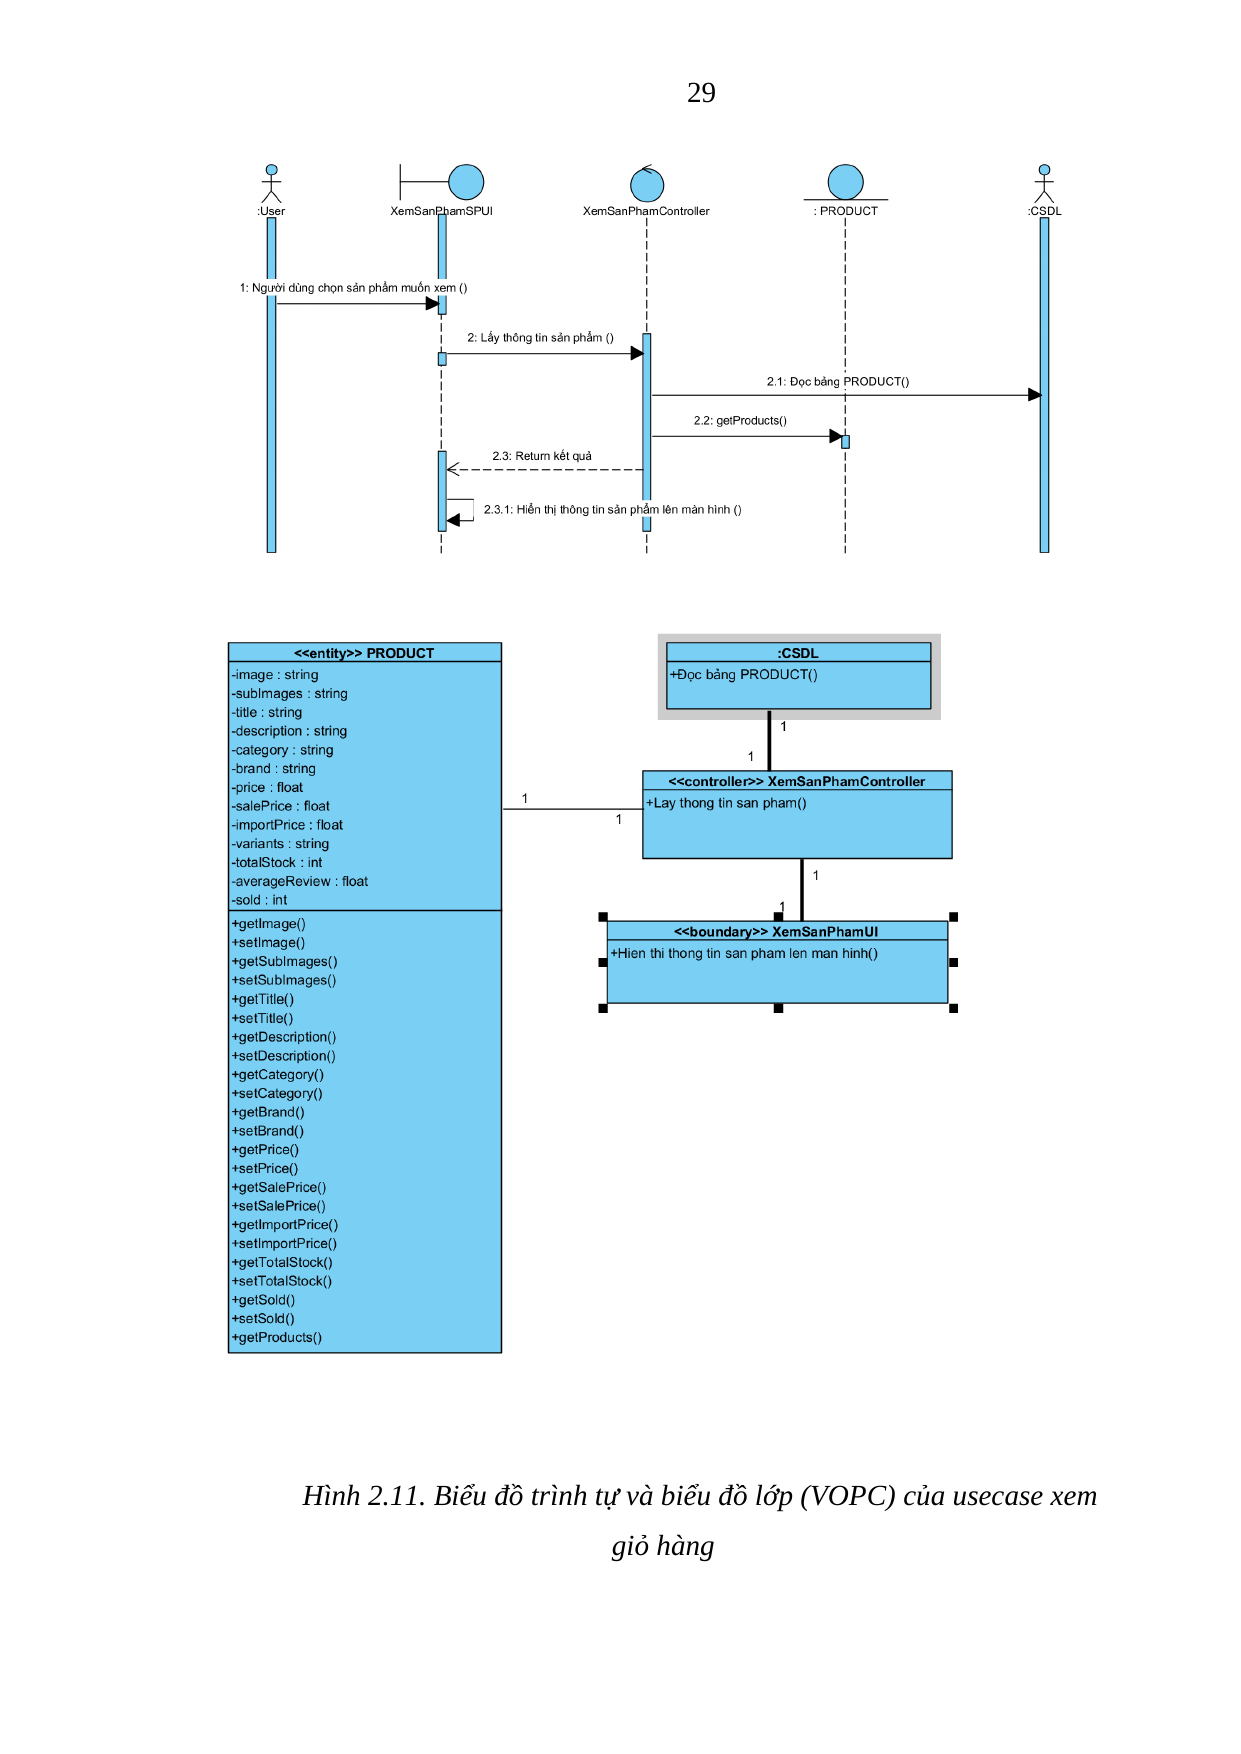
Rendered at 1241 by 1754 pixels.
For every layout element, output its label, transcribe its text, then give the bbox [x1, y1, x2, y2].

text Hình 2.11. Biểu đồ trình tự và biểu đồ lớp (VOPC) của usecase xem giỏ hàng [207, 1478, 1122, 1562]
picture [206, 632, 971, 1361]
picture [206, 147, 1123, 616]
